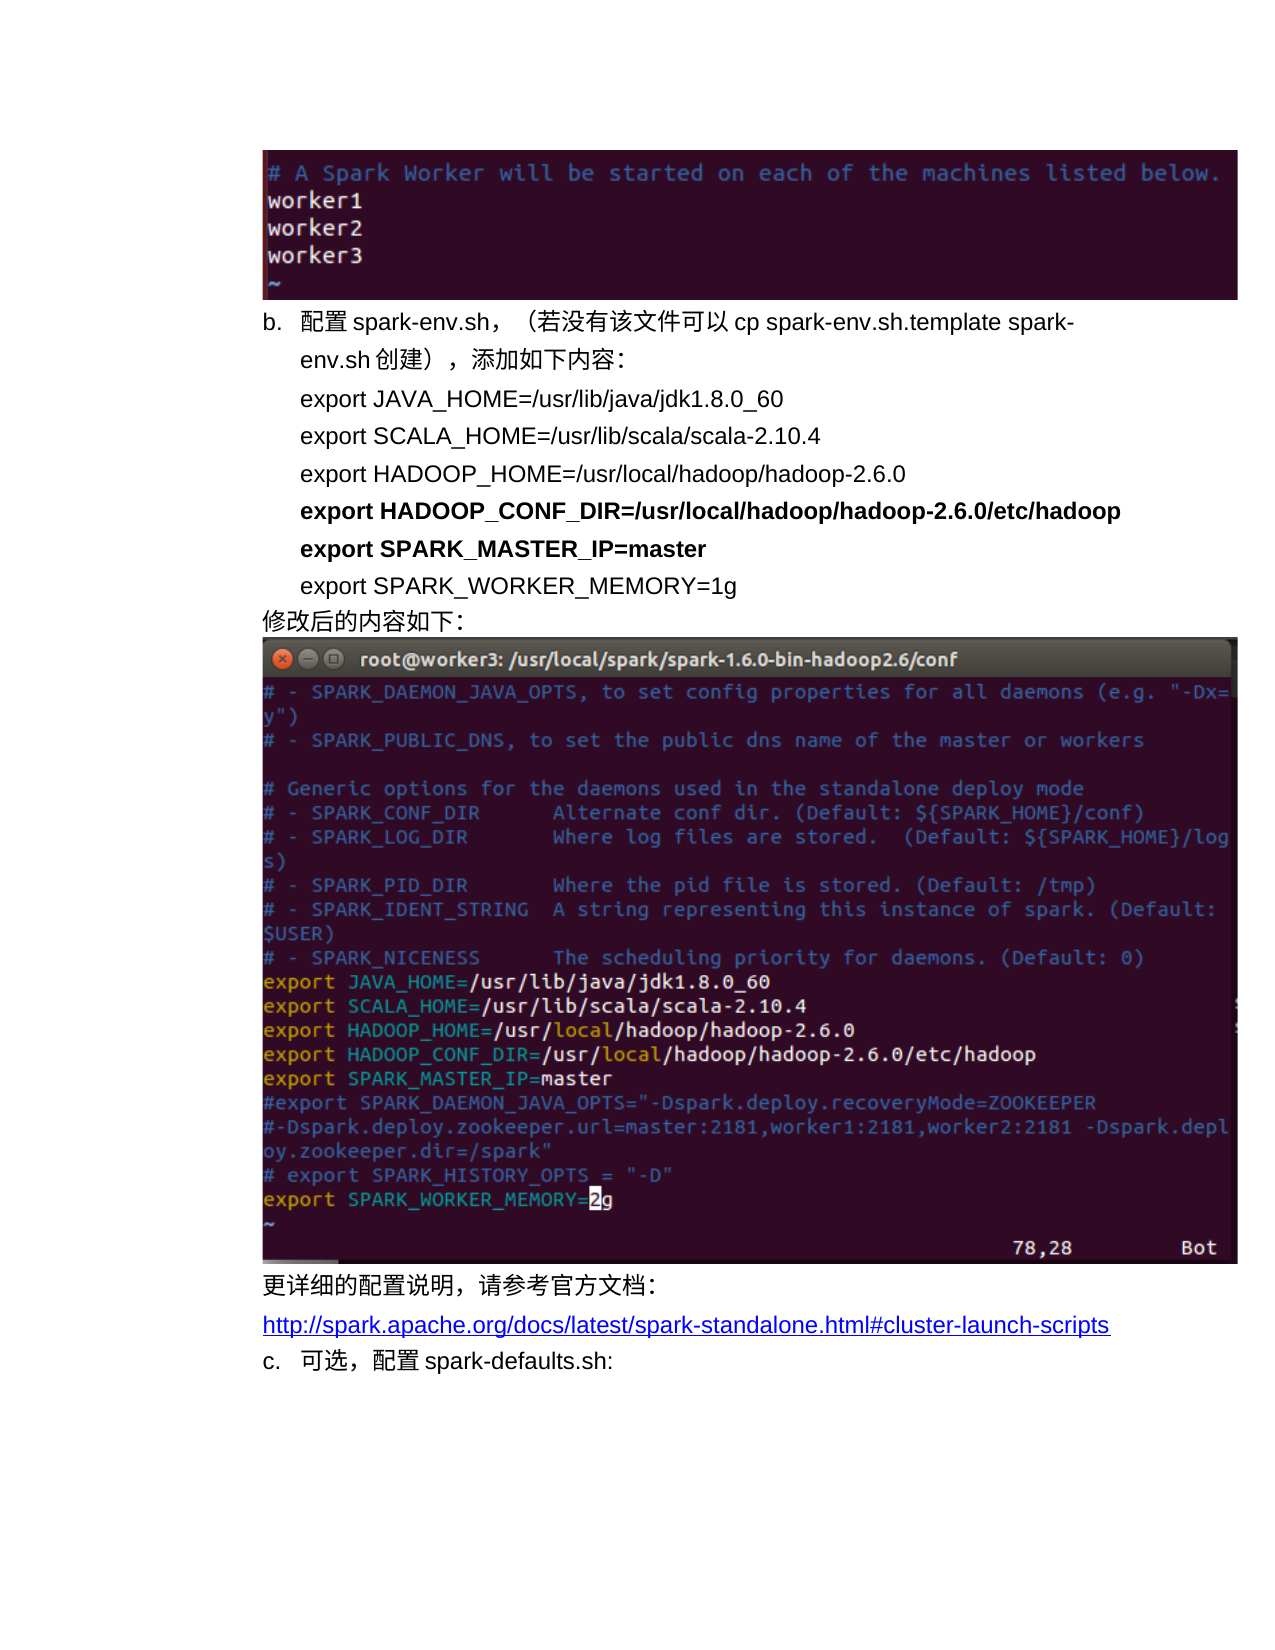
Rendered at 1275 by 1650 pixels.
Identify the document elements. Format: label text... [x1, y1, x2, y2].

text 修改后的内容如下： [262, 600, 1125, 637]
text export HADOOP_HOME=/usr/local/hadoop/hadoop-2.6.0 [300, 450, 1125, 487]
picture [262, 150, 1238, 300]
picture [262, 637, 1238, 1264]
text export HADOOP_CONF_DIR=/usr/local/hadoop/hadoop-2.6.0/etc/hadoop [300, 487, 1125, 525]
list 配置spark-env.sh，（若没有该文件可以cp spark-env.sh.template spark-env.sh创建），添加如下内容： [262, 300, 1125, 375]
text http://spark.apache.org/docs/latest/spark-standalone.html#cluster-launch-scripts [262, 1301, 1125, 1339]
text export JAVA_HOME=/usr/lib/java/jdk1.8.0_60 [300, 375, 1125, 412]
text export SCALA_HOME=/usr/lib/scala/scala-2.10.4 [300, 412, 1125, 450]
list 可选，配置spark-defaults.sh: [262, 1339, 1125, 1376]
text 更详细的配置说明，请参考官方文档： [262, 1264, 1125, 1301]
text export SPARK_MASTER_IP=master [300, 525, 1125, 562]
text export SPARK_WORKER_MEMORY=1g [300, 562, 1125, 600]
